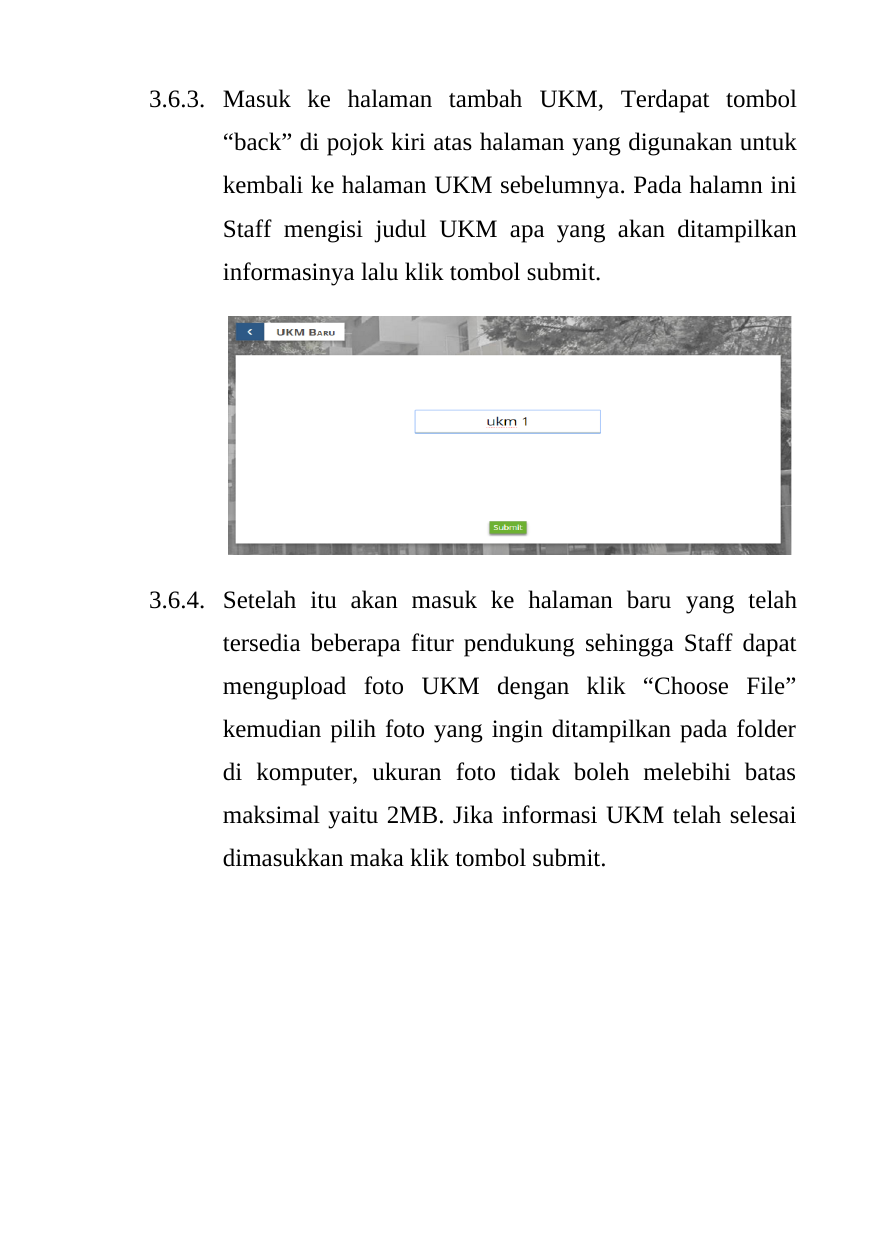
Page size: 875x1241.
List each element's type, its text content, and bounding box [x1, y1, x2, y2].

picture [228, 316, 792, 555]
list Setelah itu akan masuk ke halaman baru yang telah tersedia beberapa fitur pendukung sehingga Staff dapat mengupload foto UKM dengan klik “Choose File” kemudian pilih foto yang ingin ditampilkan pada folder di komputer, ukuran foto tidak boleh melebihi batas maksimal yaitu 2MB. Jika informasi UKM telah selesai dimasukkan maka klik tombol submit. [149, 585, 797, 872]
list Masuk ke halaman tambah UKM, Terdapat tombol “back” di pojok kiri atas halaman yang digunakan untuk kembali ke halaman UKM sebelumnya. Pada halamn ini Staff mengisi judul UKM apa yang akan ditampilkan informasinya lalu klik tombol submit. [149, 84, 797, 286]
